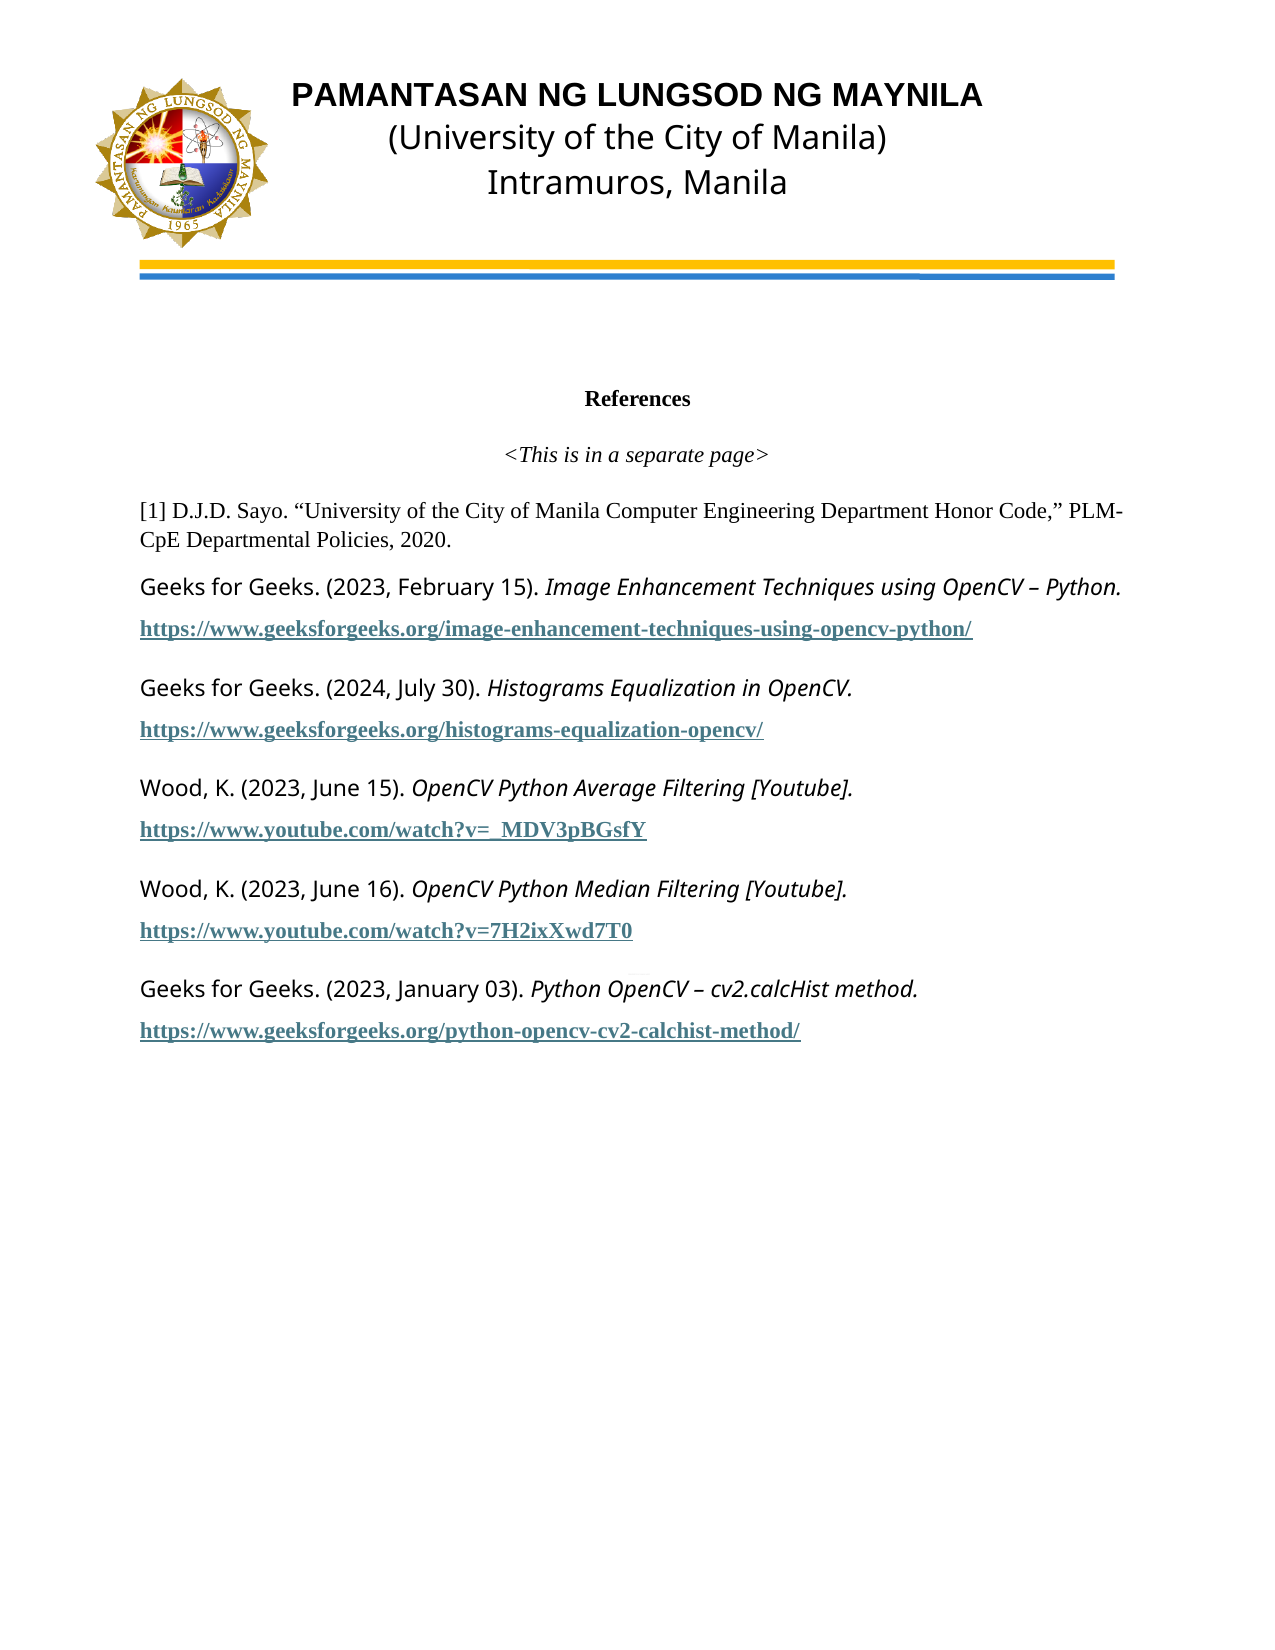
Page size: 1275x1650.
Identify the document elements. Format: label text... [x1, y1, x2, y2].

text <This is in a separate page> [139, 441, 1135, 468]
text Geeks for Geeks. (2023, February 15). Image Enhancement Techniques using OpenCV – Python. https://www.geeksforgeeks.org/image-enhancement-techniques-using-opencv-python/ [139, 571, 1135, 642]
text Geeks for Geeks. (2023, January 03). Python OpenCV – cv2.calcHist method. https://www.geeksforgeeks.org/python-opencv-cv2-calchist-method/ [139, 973, 1135, 1044]
text [1] D.J.D. Sayo. “University of the City of Manila Computer Engineering Department Honor Code,” PLM-CpE Departmental Policies, 2020. [139, 497, 1135, 552]
picture [89, 75, 274, 254]
text Wood, K. (2023, June 15). OpenCV Python Average Filtering [Youtube]. https://www.youtube.com/watch?v=_MDV3pBGsfY [139, 772, 1135, 843]
text Geeks for Geeks. (2024, July 30). Histograms Equalization in OpenCV. https://www.geeksforgeeks.org/histograms-equalization-opencv/ [139, 672, 1135, 742]
text Wood, K. (2023, June 16). OpenCV Python Median Filtering [Youtube]. https://www.youtube.com/watch?v=7H2ixXwd7T0 [139, 873, 1135, 943]
text References [139, 385, 1135, 412]
